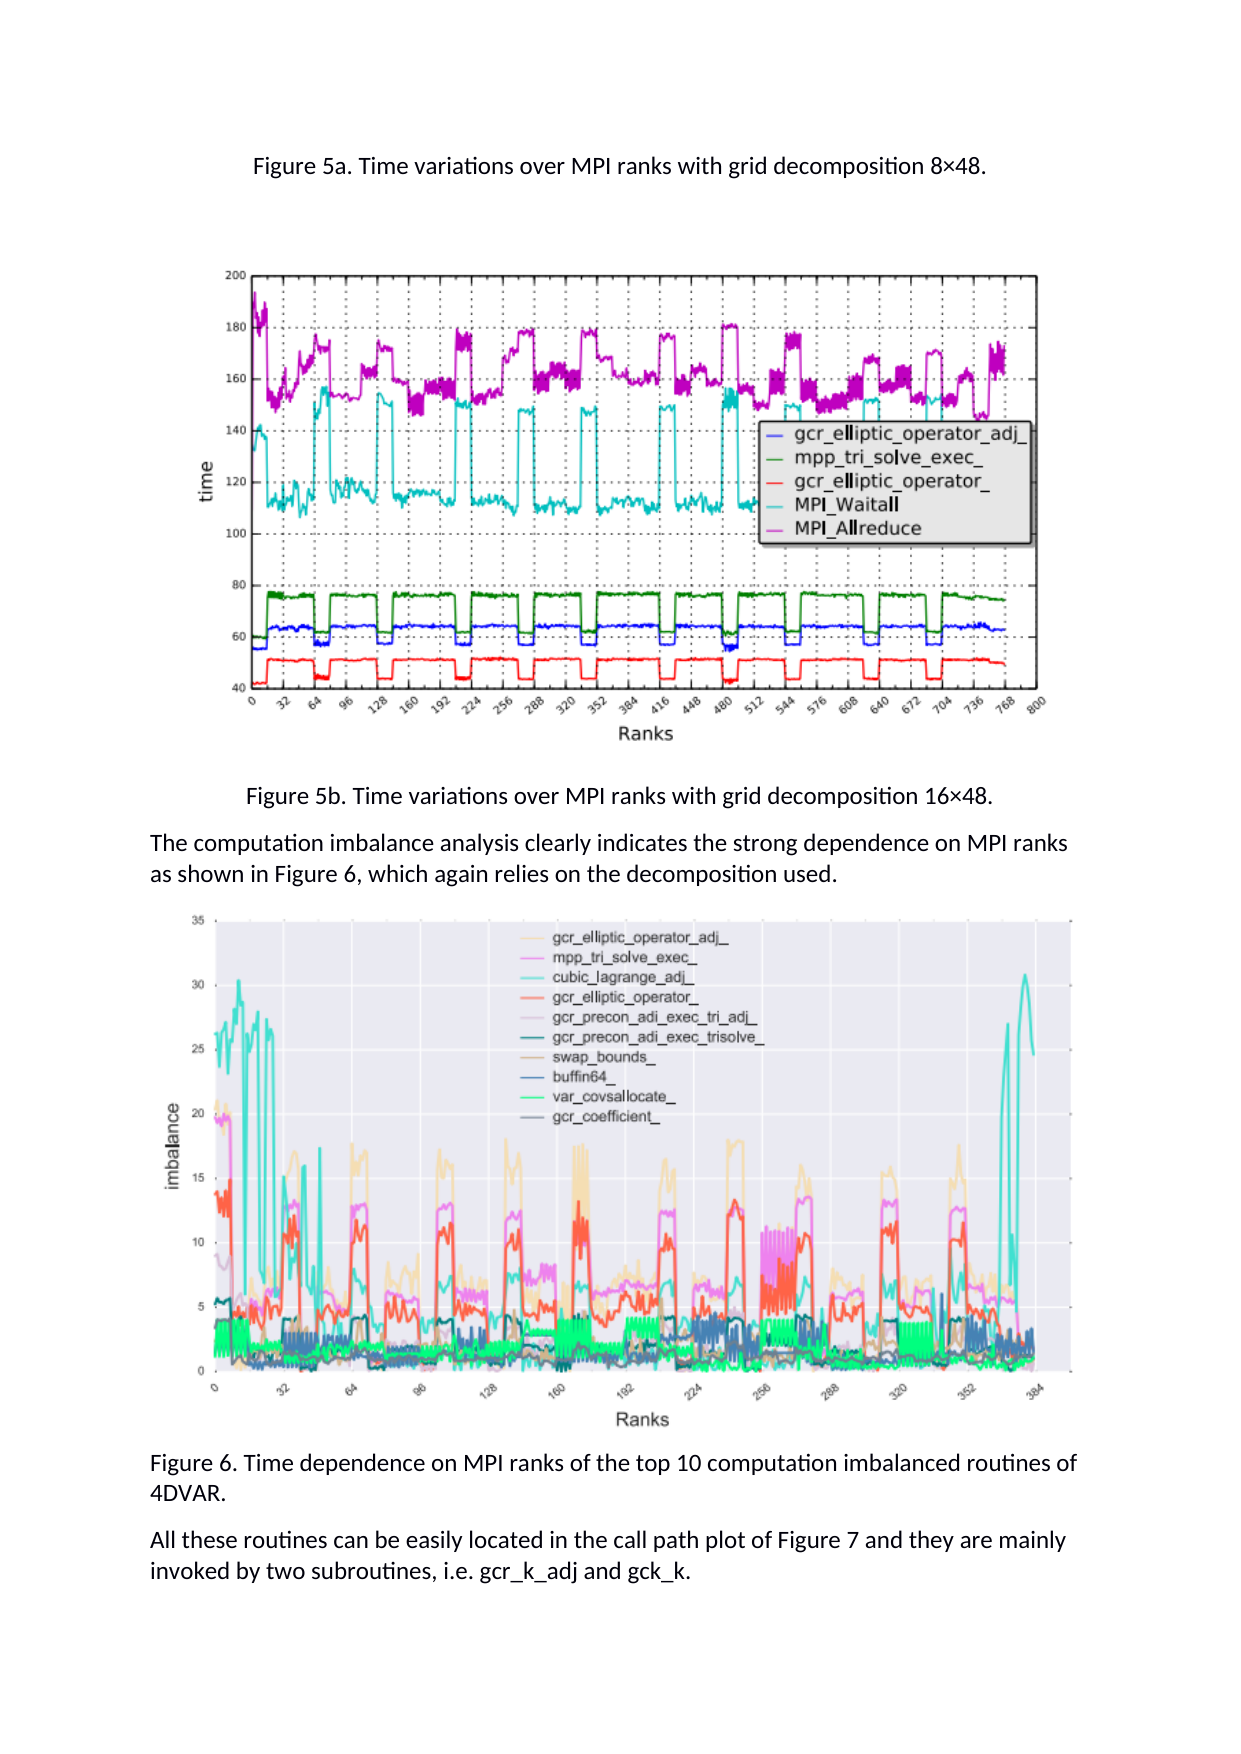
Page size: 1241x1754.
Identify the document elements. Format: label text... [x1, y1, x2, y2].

text Figure 5a. Time variations over MPI ranks with grid decomposition 8×48. [150, 150, 1090, 181]
text The computation imbalance analysis clearly indicates the strong dependence on MPI ranks as shown in Figure 6, which again relies on the decomposition used. [150, 827, 1090, 888]
text All these routines can be easily located in the call path plot of Figure 7 and they are mainly invoked by two subroutines, i.e. gcr_k_adj and gck_k. [150, 1524, 1090, 1586]
text Figure 5b. Time variations over MPI ranks with grid decomposition 16×48. [150, 780, 1090, 811]
text Figure 6. Time dependence on MPI ranks of the top 10 computation imbalanced routines of 4DVAR. [150, 1447, 1090, 1508]
